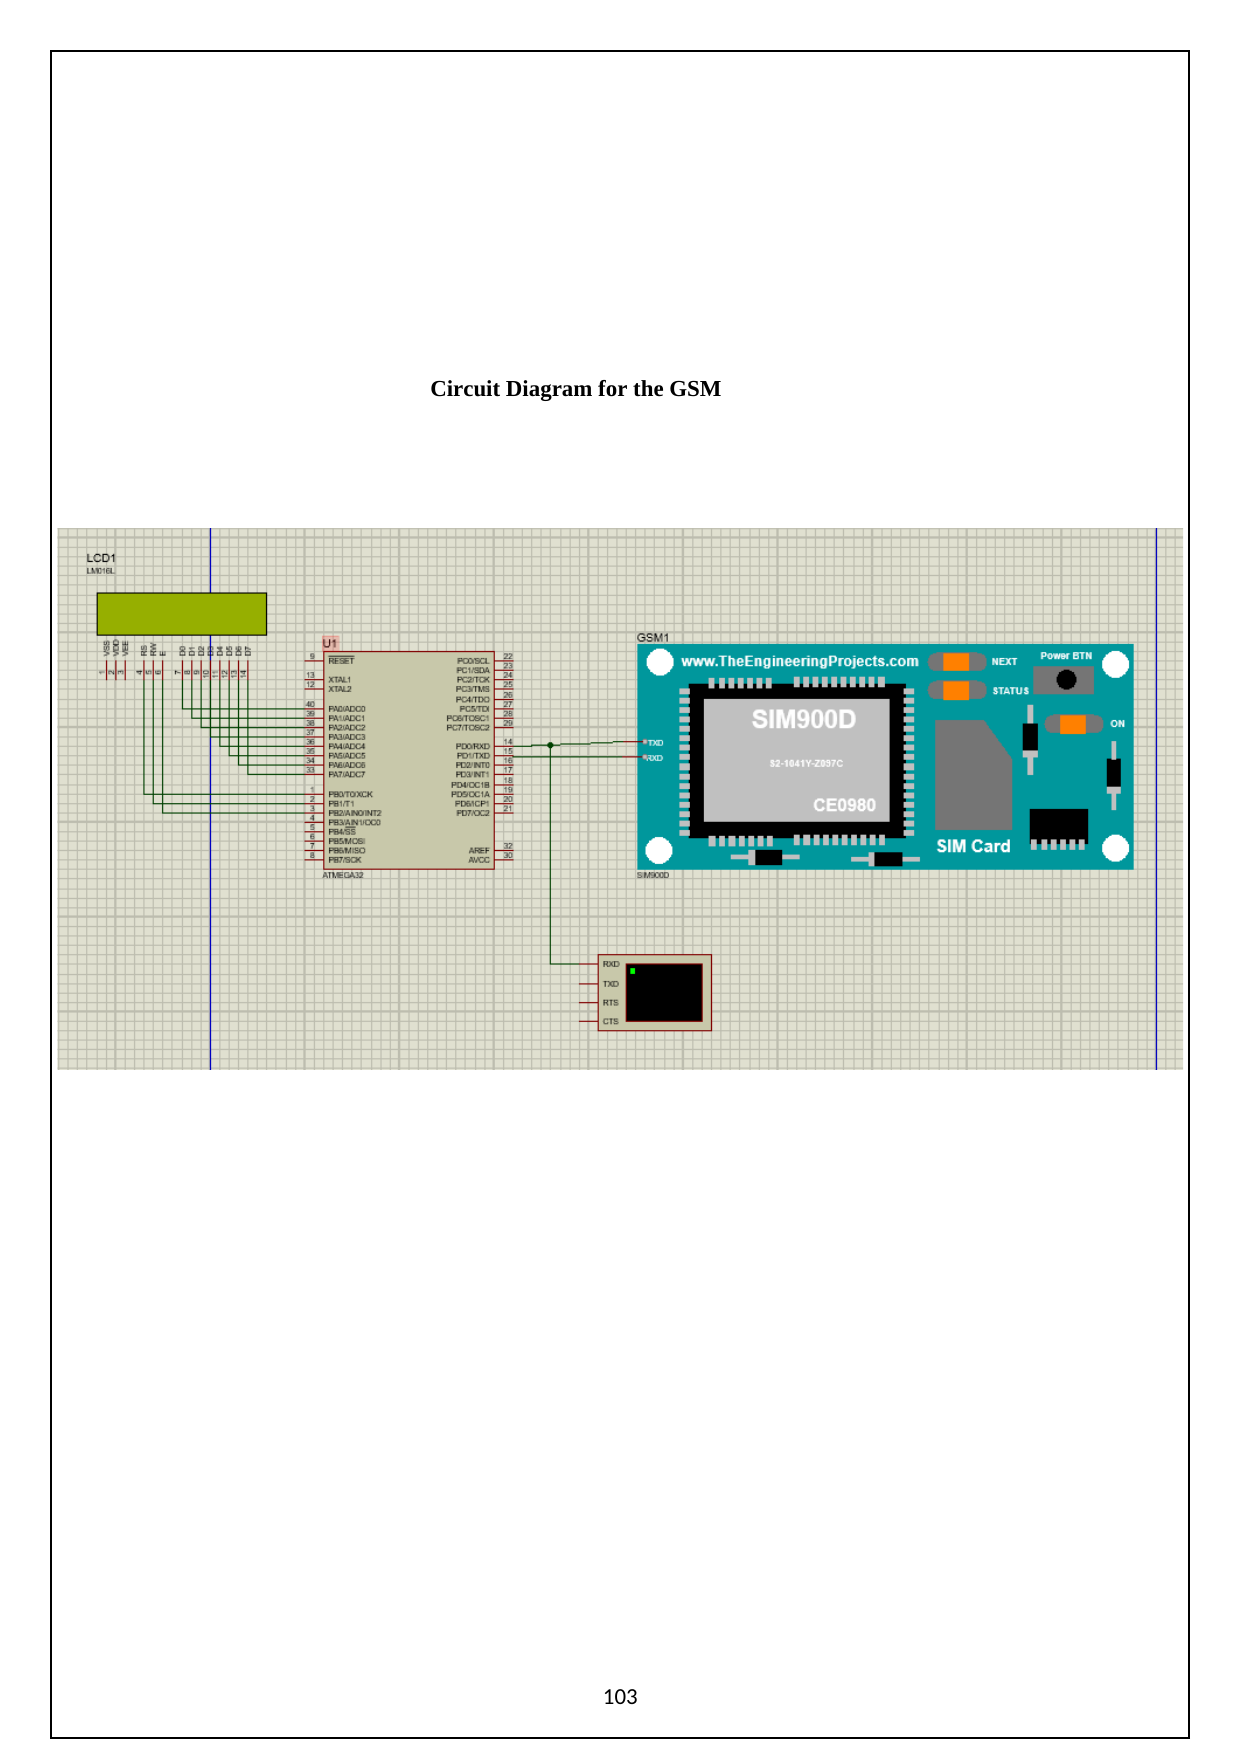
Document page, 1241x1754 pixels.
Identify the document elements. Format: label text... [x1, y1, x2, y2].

text Circuit Diagram for the GSM [150, 376, 1090, 402]
picture [57, 528, 1184, 1070]
